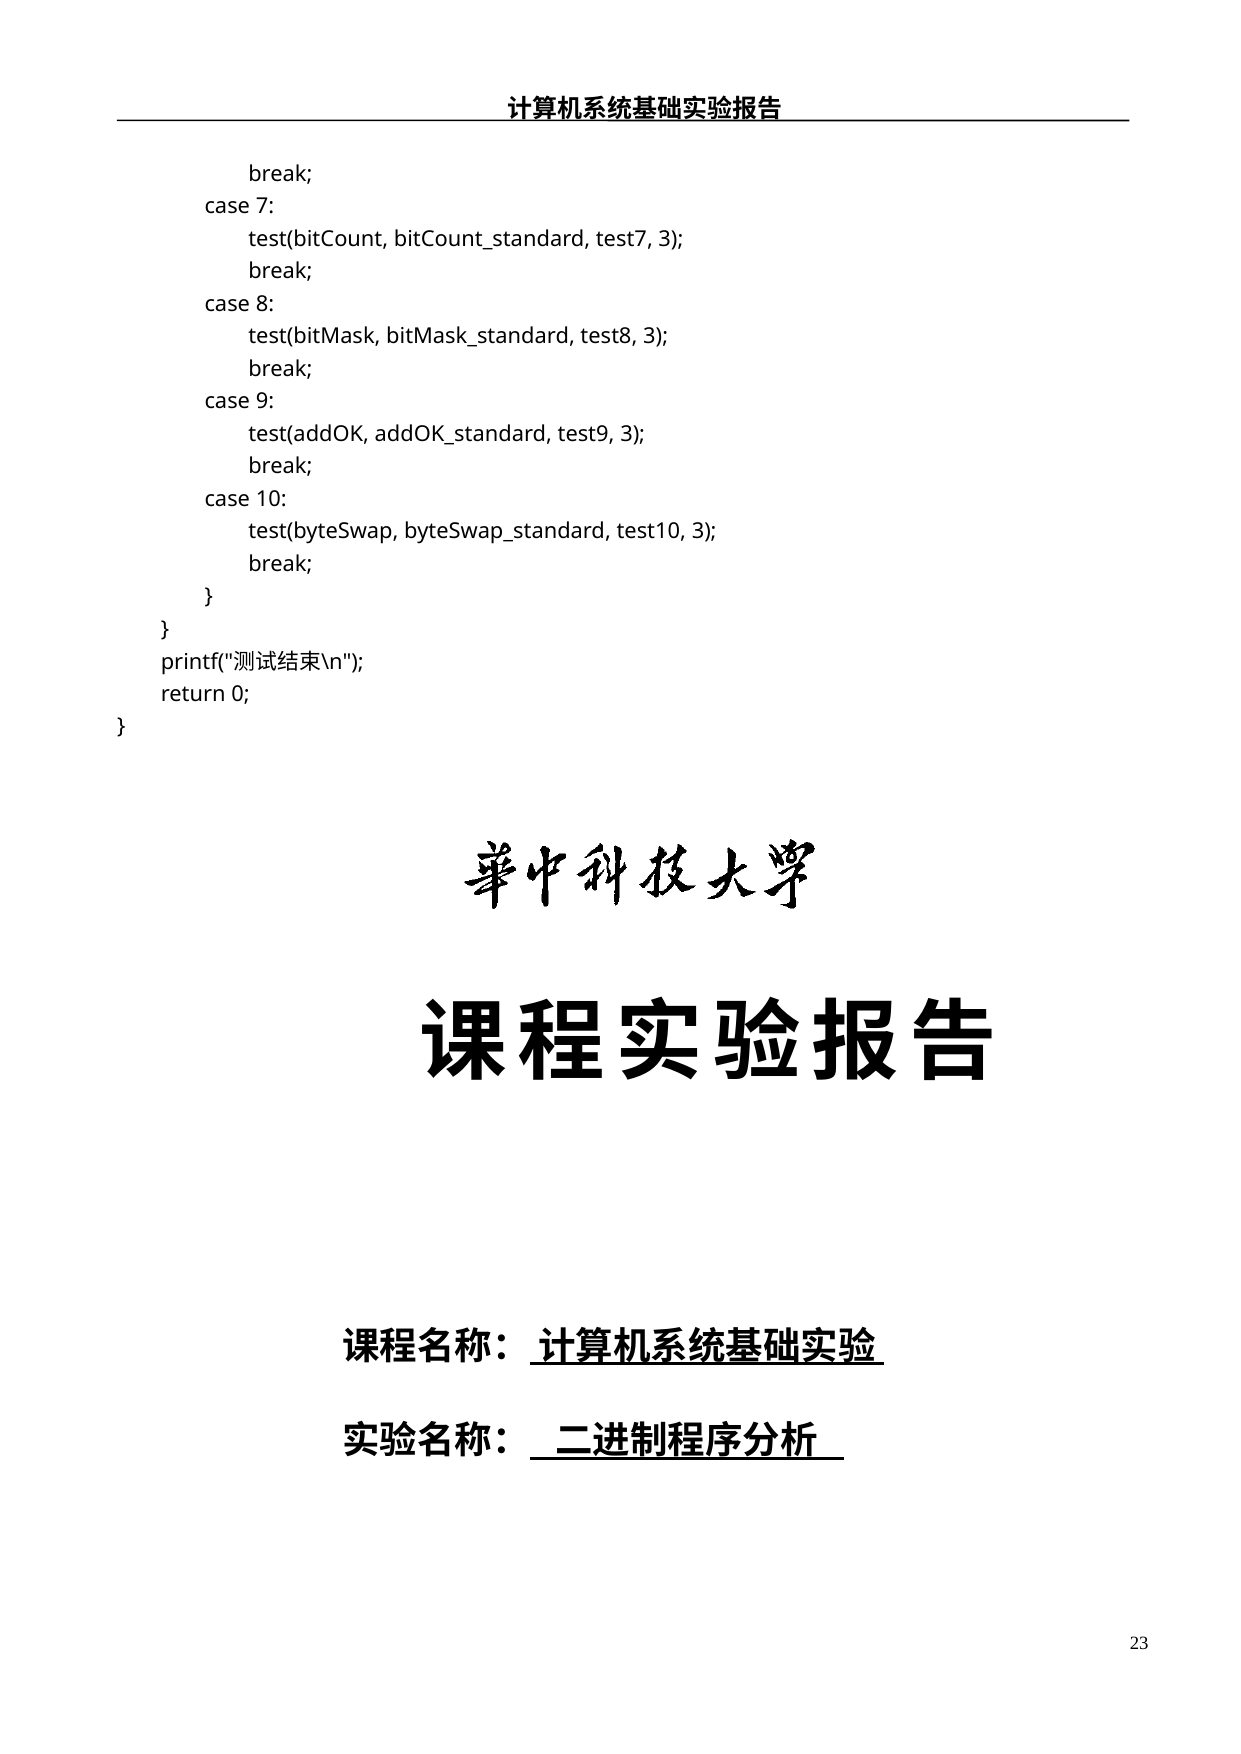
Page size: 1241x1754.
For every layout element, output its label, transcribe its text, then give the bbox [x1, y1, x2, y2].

text break; [117, 546, 1123, 579]
text 课 程 实 验 报 告 [117, 969, 1123, 1099]
text } [117, 709, 1123, 741]
text } [117, 579, 1123, 611]
text test(bitCount, bitCount_standard, test7, 3); [117, 221, 1123, 254]
text case 7: [117, 189, 1123, 221]
text break; [117, 449, 1123, 481]
text break; [117, 351, 1123, 384]
text return 0; [117, 676, 1123, 709]
text } [117, 611, 1123, 644]
text break; [117, 254, 1123, 286]
text case 10: [117, 481, 1123, 514]
text case 9: [117, 384, 1123, 416]
text test(addOK, addOK_standard, test9, 3); [117, 416, 1123, 449]
text printf("测试结束\n"); [117, 644, 1123, 676]
text 课程名称： 计算机系统基础实验 [117, 1310, 1123, 1375]
text test(bitMask, bitMask_standard, test8, 3); [117, 319, 1123, 351]
text case 8: [117, 286, 1123, 319]
text 实验名称： 二进制程序分析 [117, 1405, 1123, 1470]
text break; [117, 156, 1123, 189]
text test(byteSwap, byteSwap_standard, test10, 3); [117, 514, 1123, 546]
